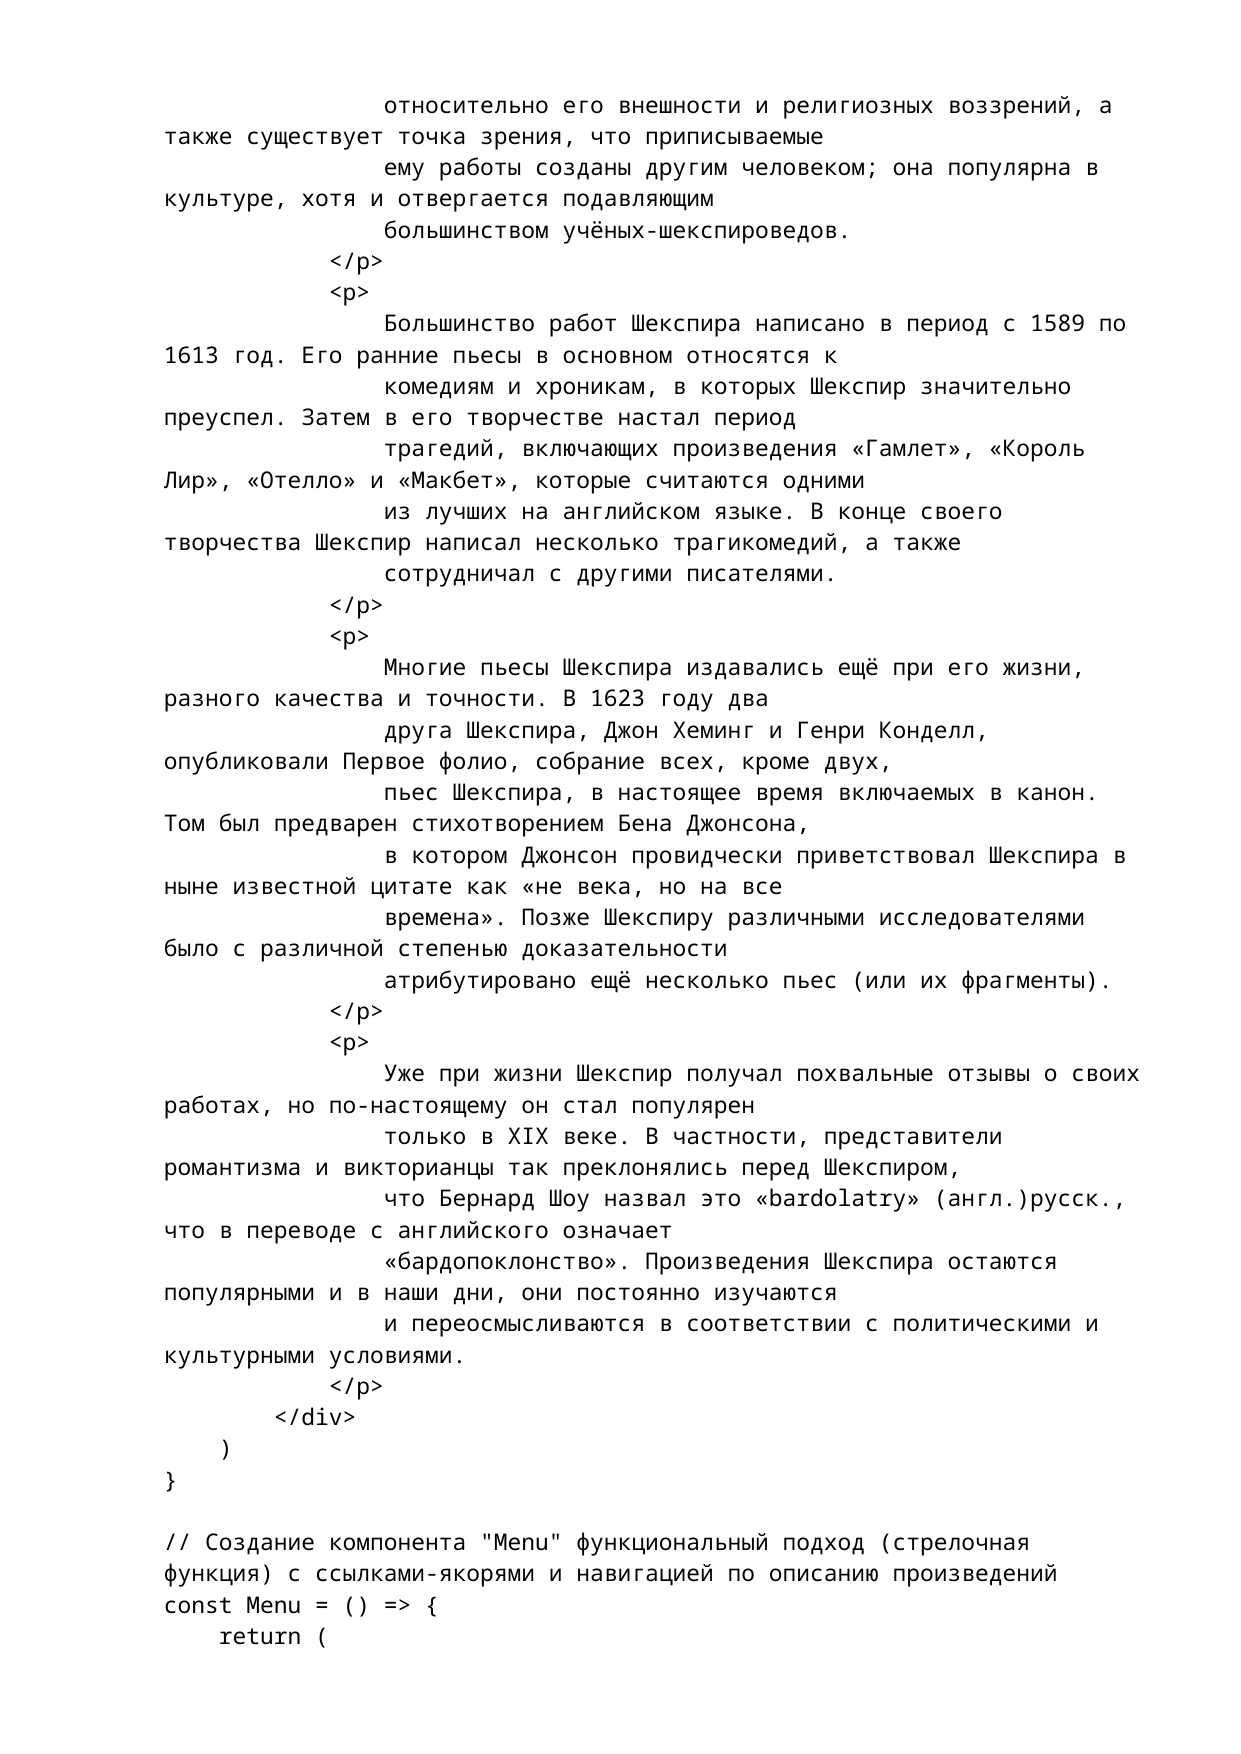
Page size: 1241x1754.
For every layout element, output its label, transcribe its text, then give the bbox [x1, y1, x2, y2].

text комедиям и хроникам, в которых Шекспир значительно преуспел. Затем в его творчестве настал период [164, 370, 1152, 432]
text <p> [164, 276, 1152, 307]
text относительно его внешности и религиозных воззрений, а также существует точка зрения, что приписываемые [164, 89, 1152, 151]
text сотрудничал с другими писателями. [164, 557, 1152, 589]
text // Создание компонента "Menu" функциональный подход (стрелочная функция) с ссылками-якорями и навигацией по описанию произведений [164, 1526, 1152, 1589]
text return ( [164, 1620, 1152, 1651]
text большинством учёных-шекспироведов. [164, 214, 1152, 245]
text из лучших на английском языке. В конце своего творчества Шекспир написал несколько трагикомедий, а также [164, 495, 1152, 557]
text <p> [164, 1026, 1152, 1057]
text </p> [164, 245, 1152, 276]
text атрибутировано ещё несколько пьес (или их фрагменты). [164, 964, 1152, 995]
text только в XIX веке. В частности, представители романтизма и викторианцы так преклонялись перед Шекспиром, [164, 1120, 1152, 1182]
text и переосмысливаются в соответствии с политическими и культурными условиями. [164, 1307, 1152, 1370]
text Уже при жизни Шекспир получал похвальные отзывы о своих работах, но по-настоящему он стал популярен [164, 1057, 1152, 1120]
text </p> [164, 995, 1152, 1026]
text трагедий, включающих произведения «Гамлет», «Король Лир», «Отелло» и «Макбет», которые считаются одними [164, 432, 1152, 495]
text Большинство работ Шекспира написано в период с 1589 по 1613 год. Его ранние пьесы в основном относятся к [164, 307, 1152, 370]
text в котором Джонсон провидчески приветствовал Шекспира в ныне известной цитате как «не века, но на все [164, 839, 1152, 901]
text <p> [164, 620, 1152, 651]
text пьес Шекспира, в настоящее время включаемых в канон. Том был предварен стихотворением Бена Джонсона, [164, 776, 1152, 839]
text </p> [164, 1370, 1152, 1401]
text что Бернард Шоу назвал это «bardolatry» (англ.)русск., что в переводе с английского означает [164, 1182, 1152, 1245]
text </div> [164, 1401, 1152, 1432]
text ему работы созданы другим человеком; она популярна в культуре, хотя и отвергается подавляющим [164, 151, 1152, 214]
text </p> [164, 589, 1152, 620]
text «бардопоклонство». Произведения Шекспира остаются популярными и в наши дни, они постоянно изучаются [164, 1245, 1152, 1307]
text друга Шекспира, Джон Хеминг и Генри Конделл, опубликовали Первое фолио, собрание всех, кроме двух, [164, 714, 1152, 776]
text Многие пьесы Шекспира издавались ещё при его жизни, разного качества и точности. В 1623 году два [164, 651, 1152, 714]
text const Menu = () => { [164, 1589, 1152, 1620]
text } [164, 1464, 1152, 1495]
text ) [164, 1432, 1152, 1464]
text времена». Позже Шекспиру различными исследователями было с различной степенью доказательности [164, 901, 1152, 964]
